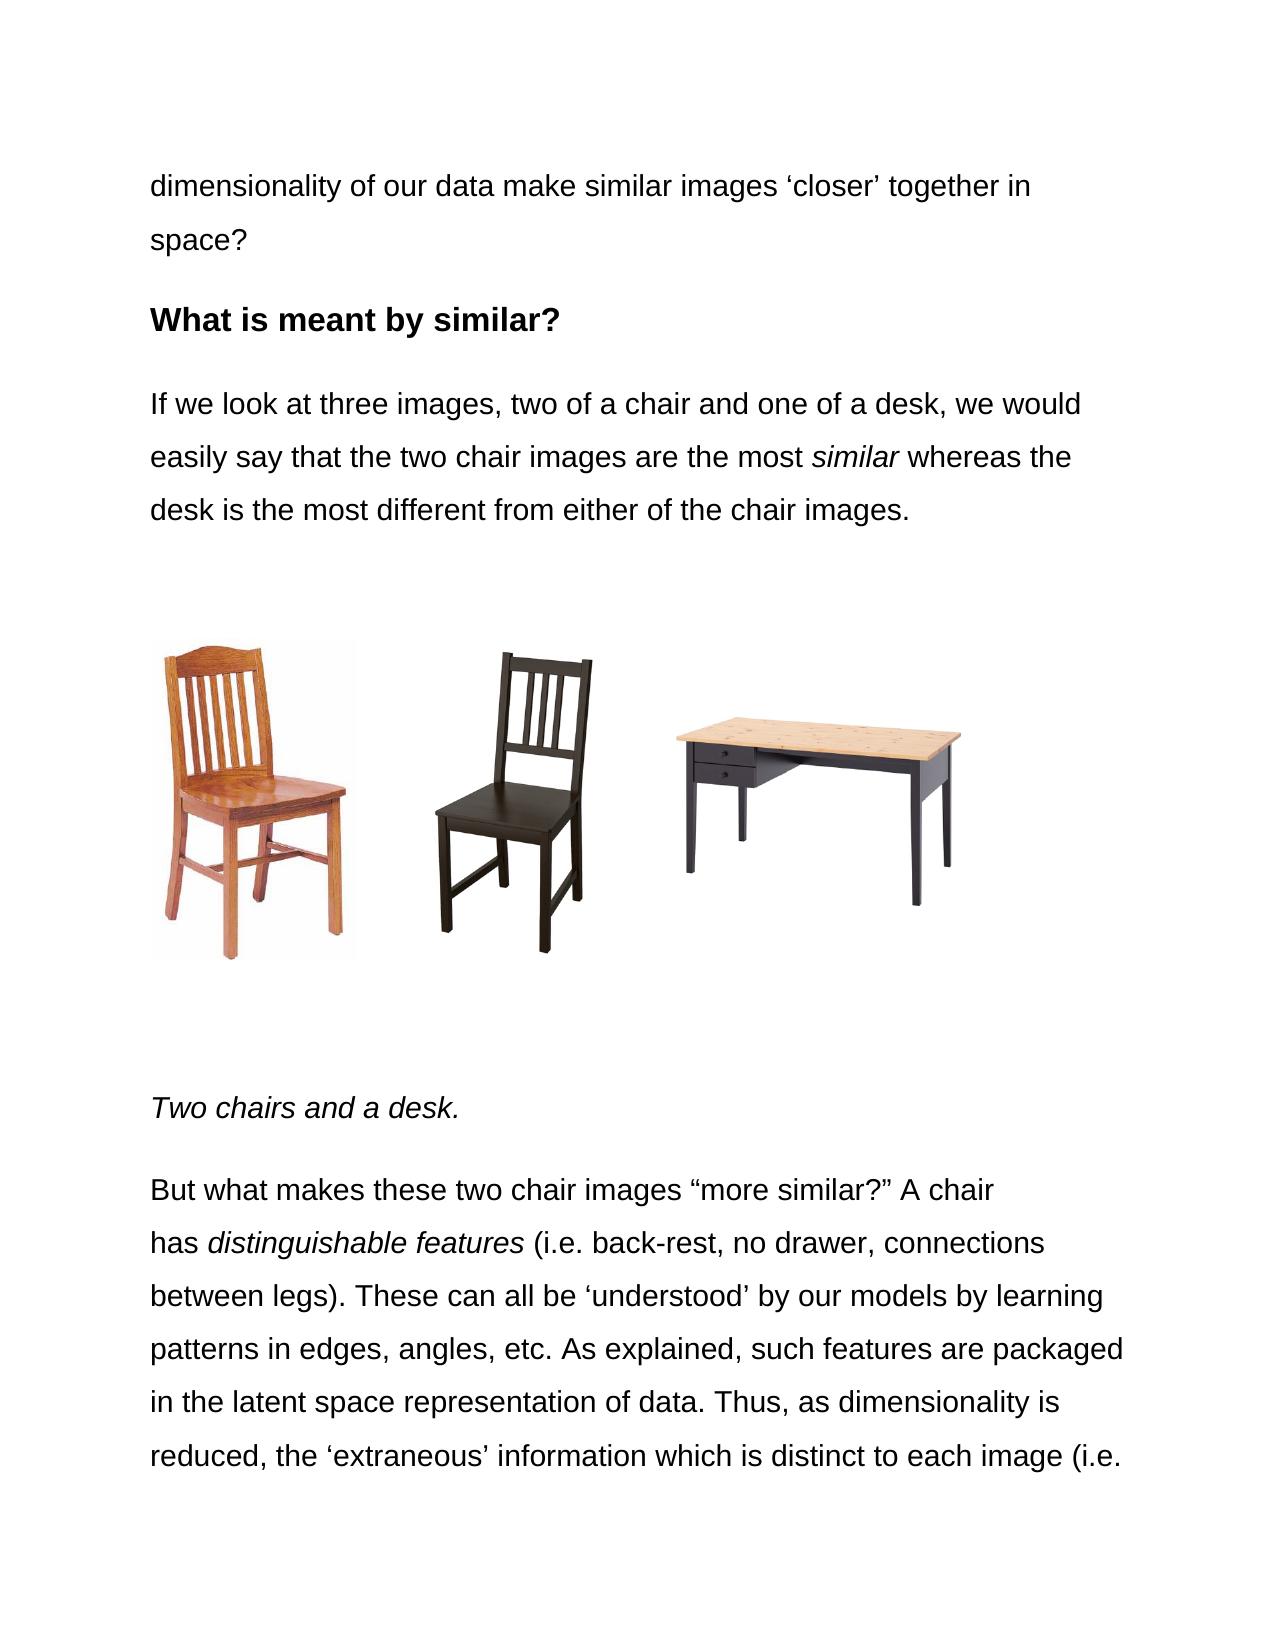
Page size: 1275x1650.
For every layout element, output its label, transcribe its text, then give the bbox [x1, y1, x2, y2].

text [150, 150, 1125, 256]
picture [150, 638, 967, 960]
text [150, 1153, 1125, 1472]
text If we look at three images, two of a chair and one of a desk, we would easily say that the two chair images are the most similar whereas the desk is the most different from either of the chair images. [150, 368, 1125, 527]
text What is meant by similar? [150, 285, 1125, 338]
text Two chairs and a desk. [150, 1071, 1125, 1124]
